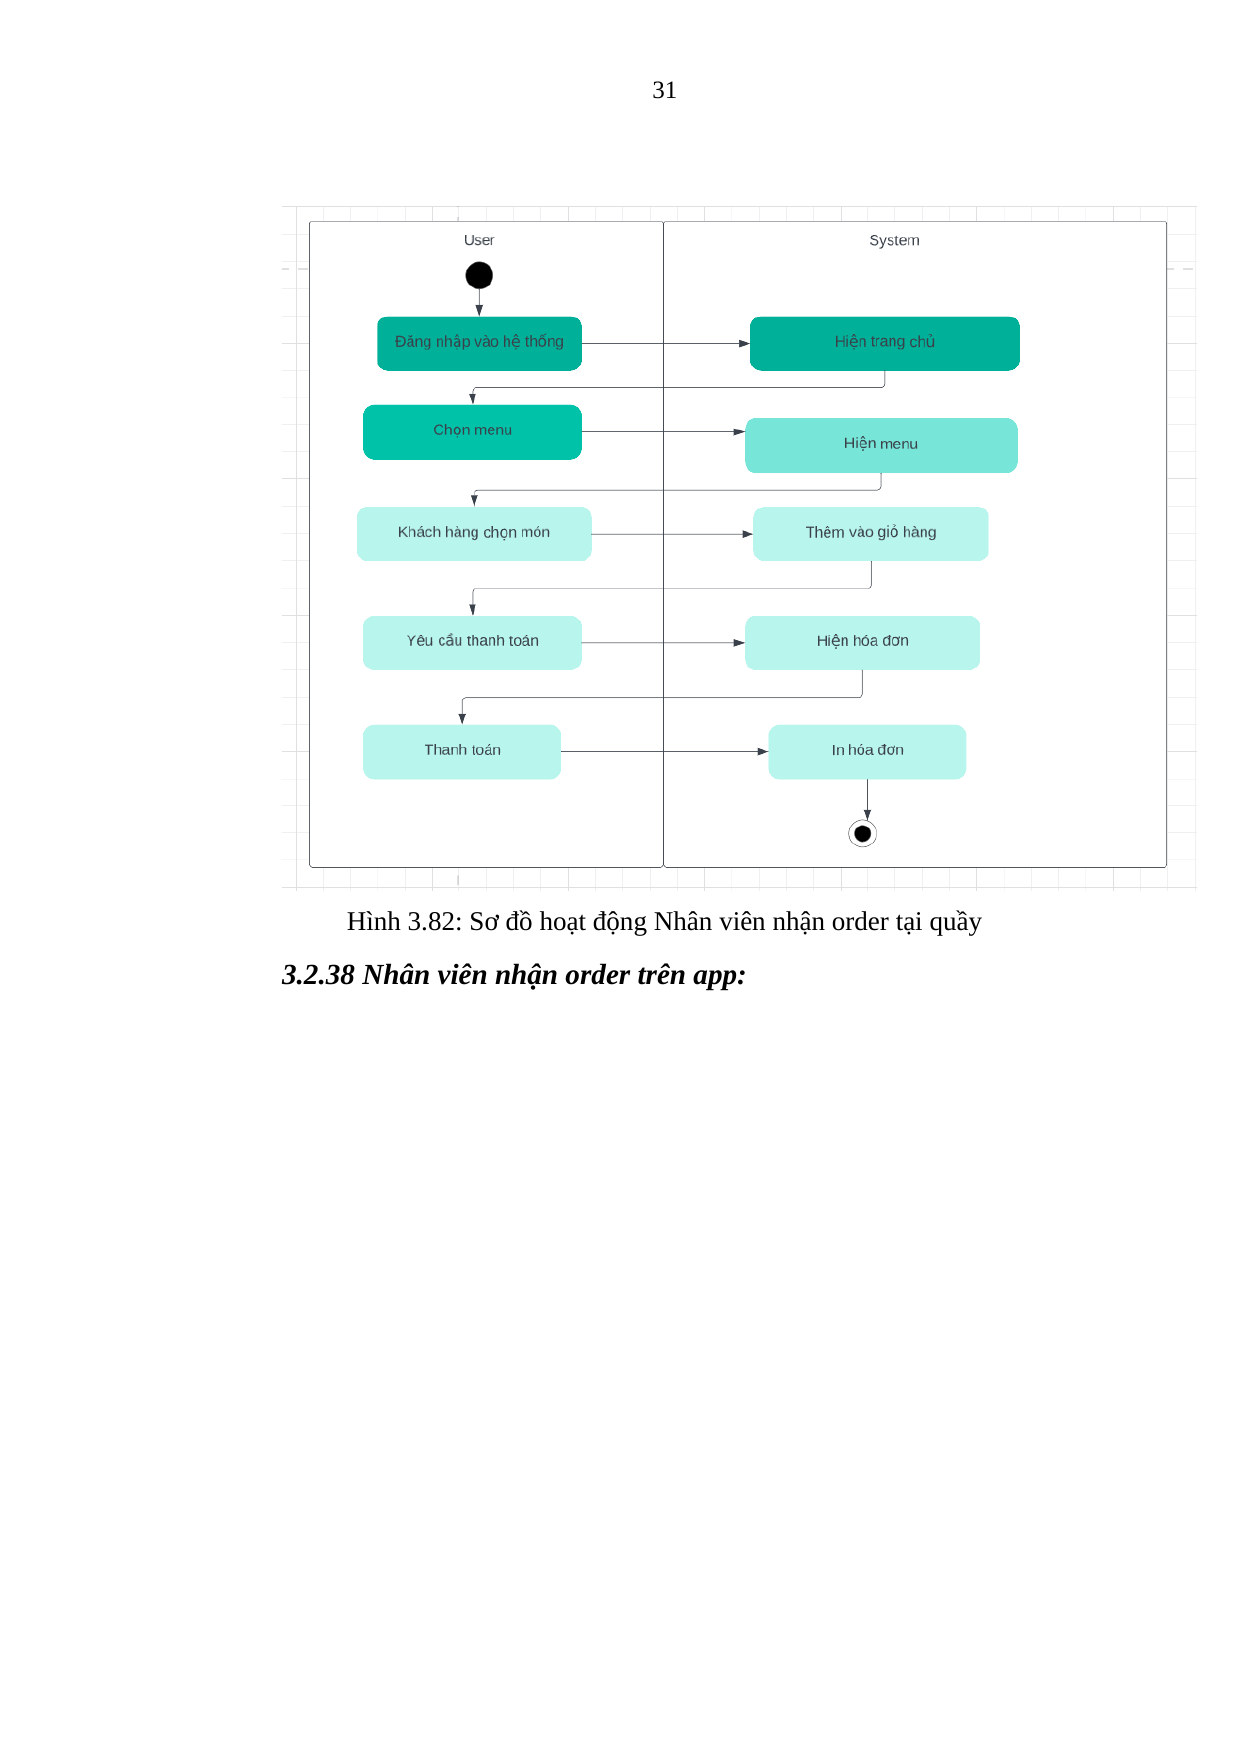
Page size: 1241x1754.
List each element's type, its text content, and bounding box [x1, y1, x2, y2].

text 3.2.38 Nhân viên nhận order trên app: [207, 957, 1122, 990]
picture [281, 206, 1198, 891]
text Hình 3.82: Sơ đồ hoạt động Nhân viên nhận order tại quầy [207, 905, 1122, 936]
